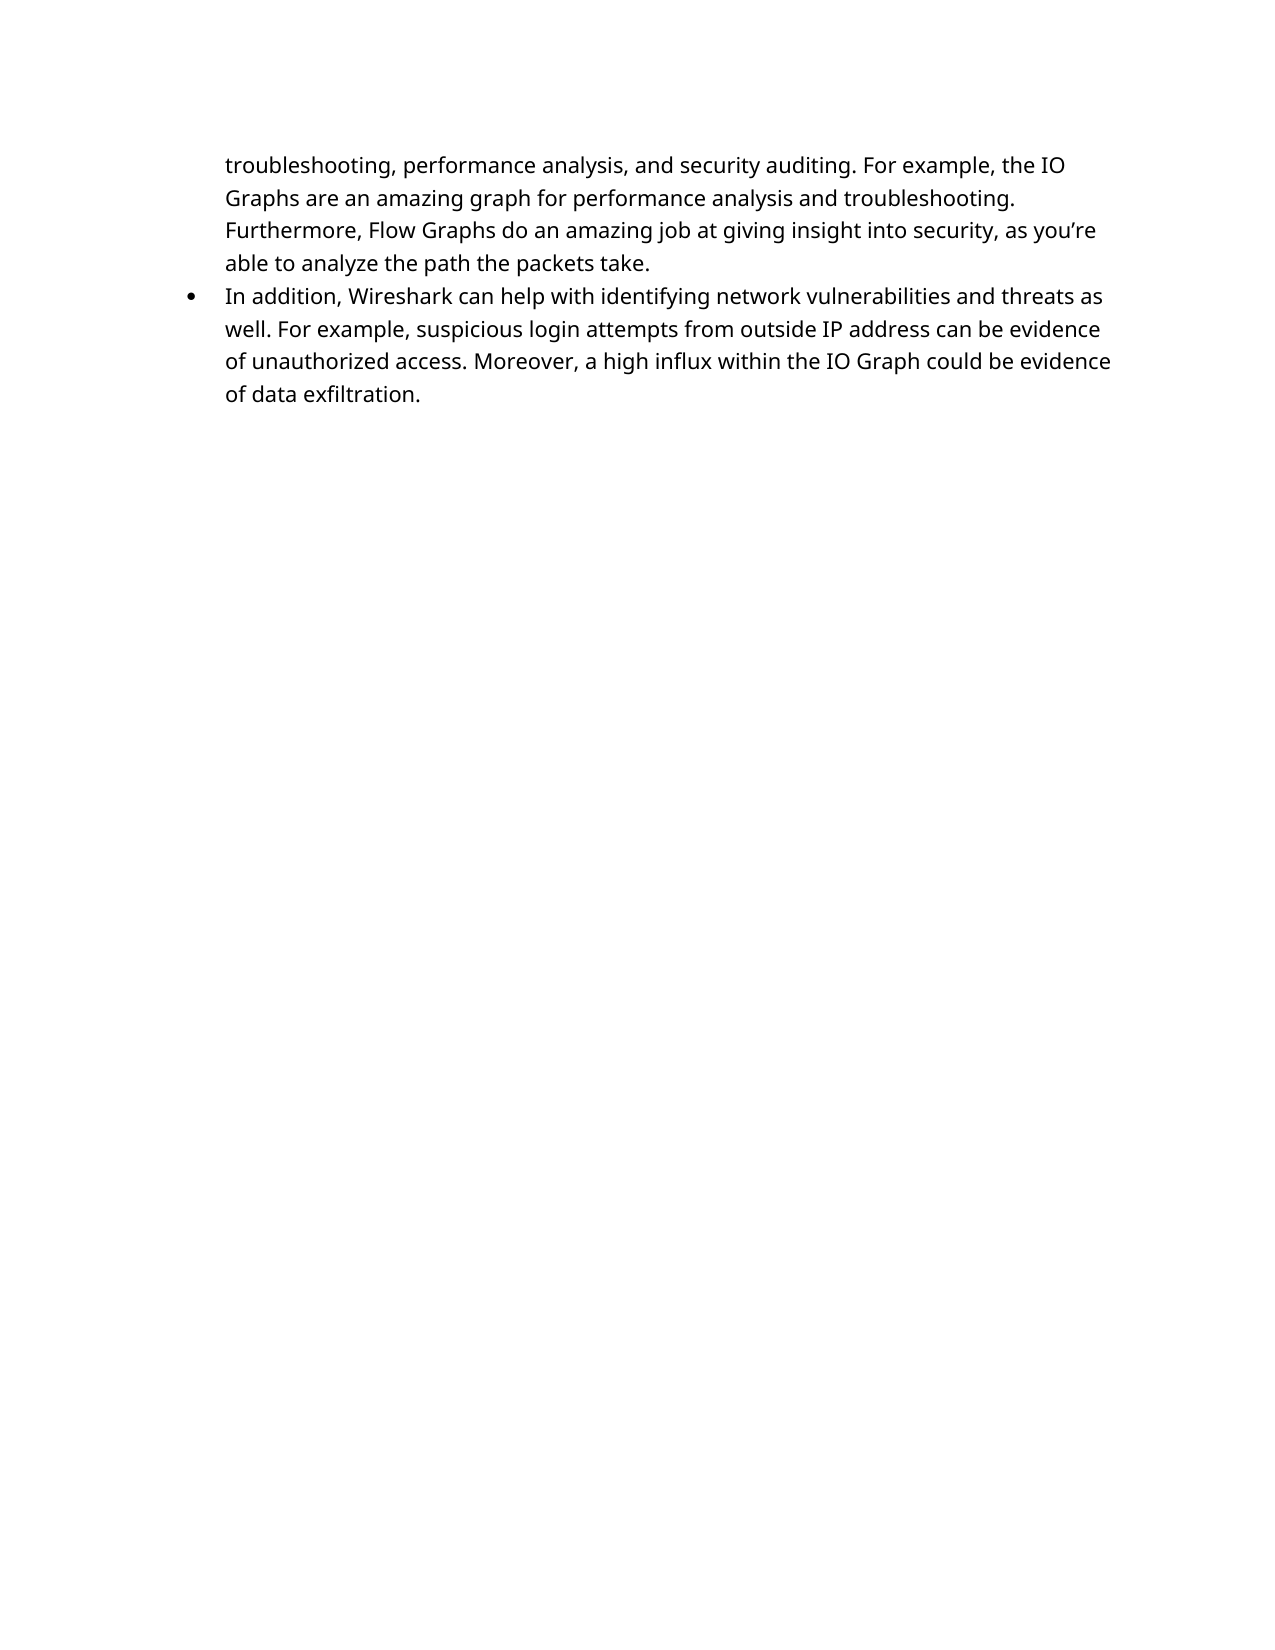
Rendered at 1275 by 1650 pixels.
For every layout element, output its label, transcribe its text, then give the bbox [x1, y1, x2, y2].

list In addition, Wireshark can help with identifying network vulnerabilities and threats as well. For example, suspicious login attempts from outside IP address can be evidence of unauthorized access. Moreover, a high influx within the IO Graph could be evidence of data exfiltration. [187, 281, 1125, 409]
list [187, 150, 1125, 278]
